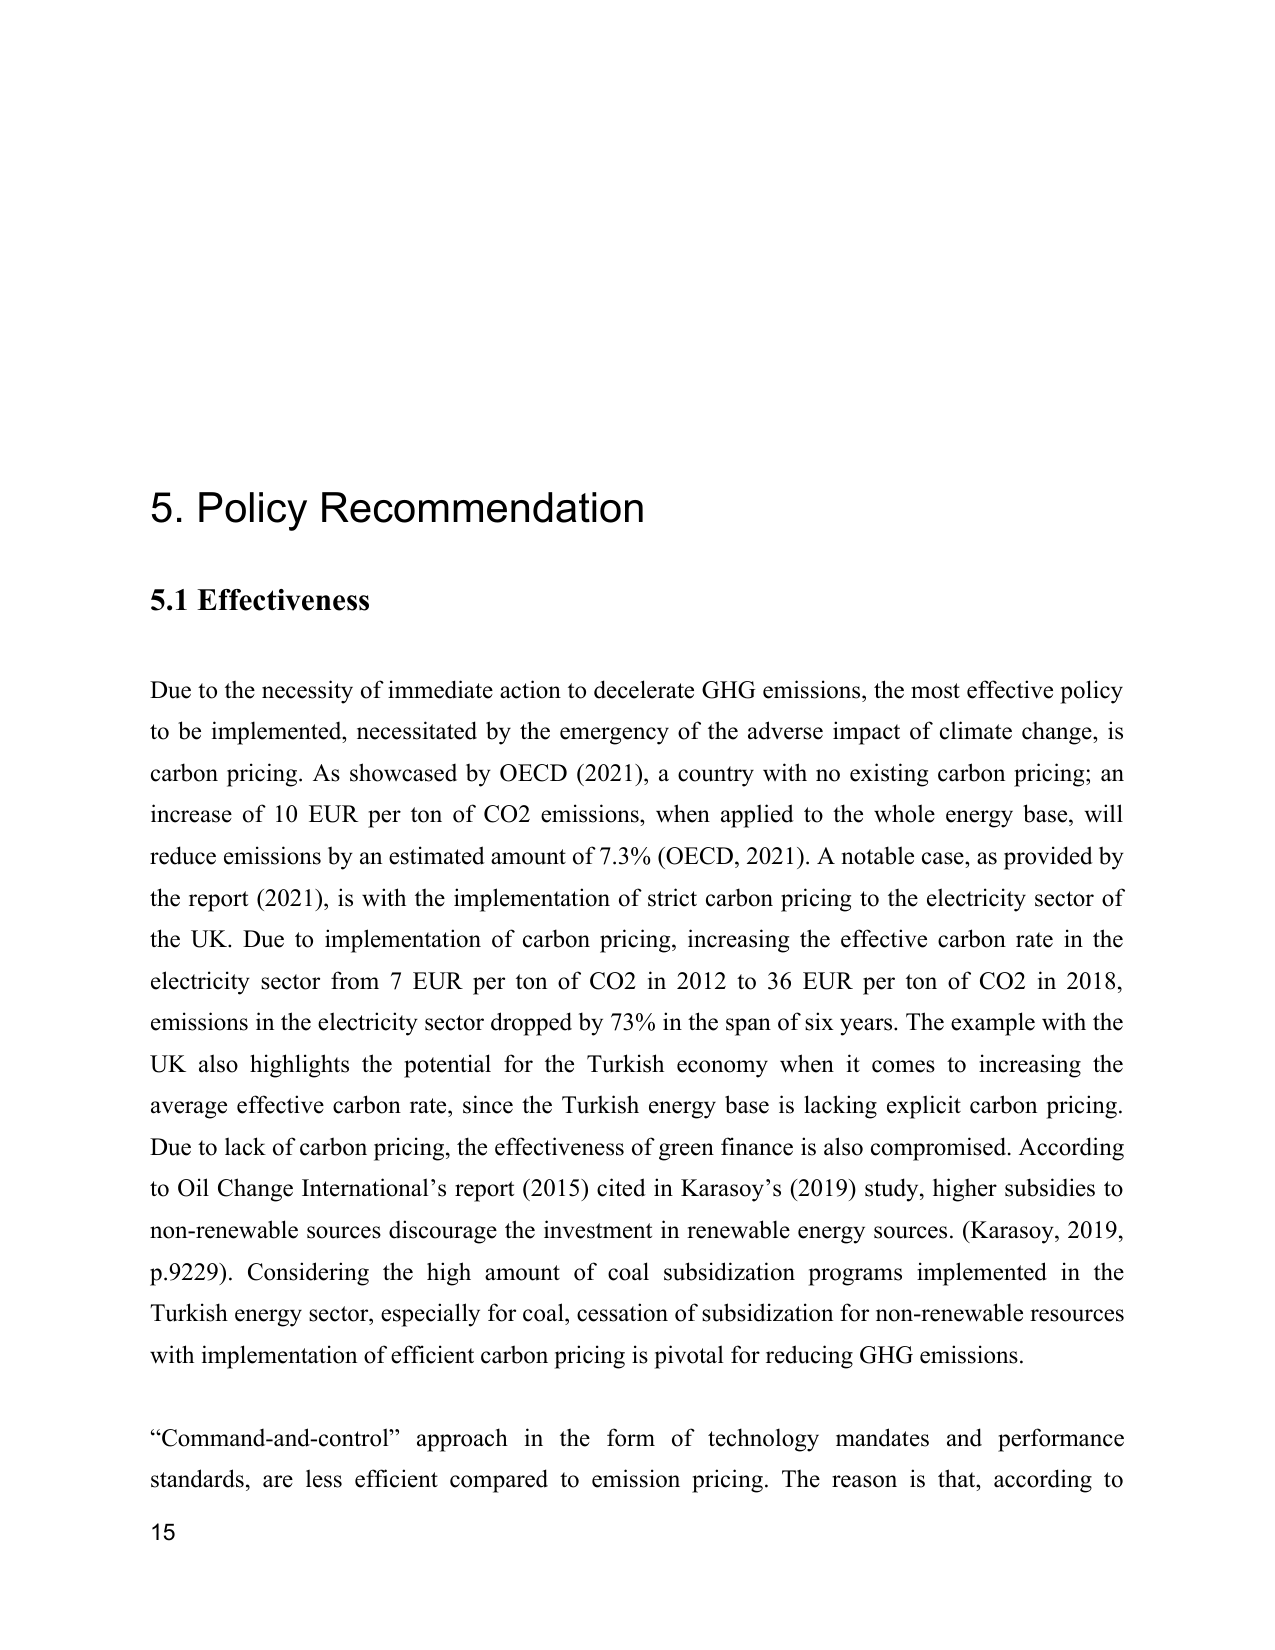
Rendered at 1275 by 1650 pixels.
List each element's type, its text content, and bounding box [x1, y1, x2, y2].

text Due to the necessity of immediate action to decelerate GHG emissions, the most effective policy to be implemented, necessitated by the emergency of the adverse impact of climate change, is carbon pricing. As showcased by OECD (2021), a country with no existing carbon pricing; an increase of 10 EUR per ton of CO2 emissions, when applied to the whole energy base, will reduce emissions by an estimated amount of 7.3% (OECD, 2021). A notable case, as provided by the report (2021), is with the implementation of strict carbon pricing to the electricity sector of the UK. Due to implementation of carbon pricing, increasing the effective carbon rate in the electricity sector from 7 EUR per ton of CO2 in 2012 to 36 EUR per ton of CO2 in 2018, emissions in the electricity sector dropped by 73% in the span of six years. The example with the UK also highlights the potential for the Turkish economy when it comes to increasing the average effective carbon rate, since the Turkish energy base is lacking explicit carbon pricing. Due to lack of carbon pricing, the effectiveness of green finance is also compromised. According to Oil Change International’s report (2015) cited in Karasoy’s (2019) study, higher subsidies to non-renewable sources discourage the investment in renewable energy sources. (Karasoy, 2019, p.9229). Considering the high amount of coal subsidization programs implemented in the Turkish energy sector, especially for coal, cessation of subsidization for non-renewable resources with implementation of efficient carbon pricing is pivotal for reducing GHG emissions. [150, 676, 1125, 1368]
subtitle 5. Policy Recommendation [150, 483, 1125, 531]
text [150, 1424, 1125, 1493]
text 5.1 Effectiveness [150, 582, 1125, 617]
